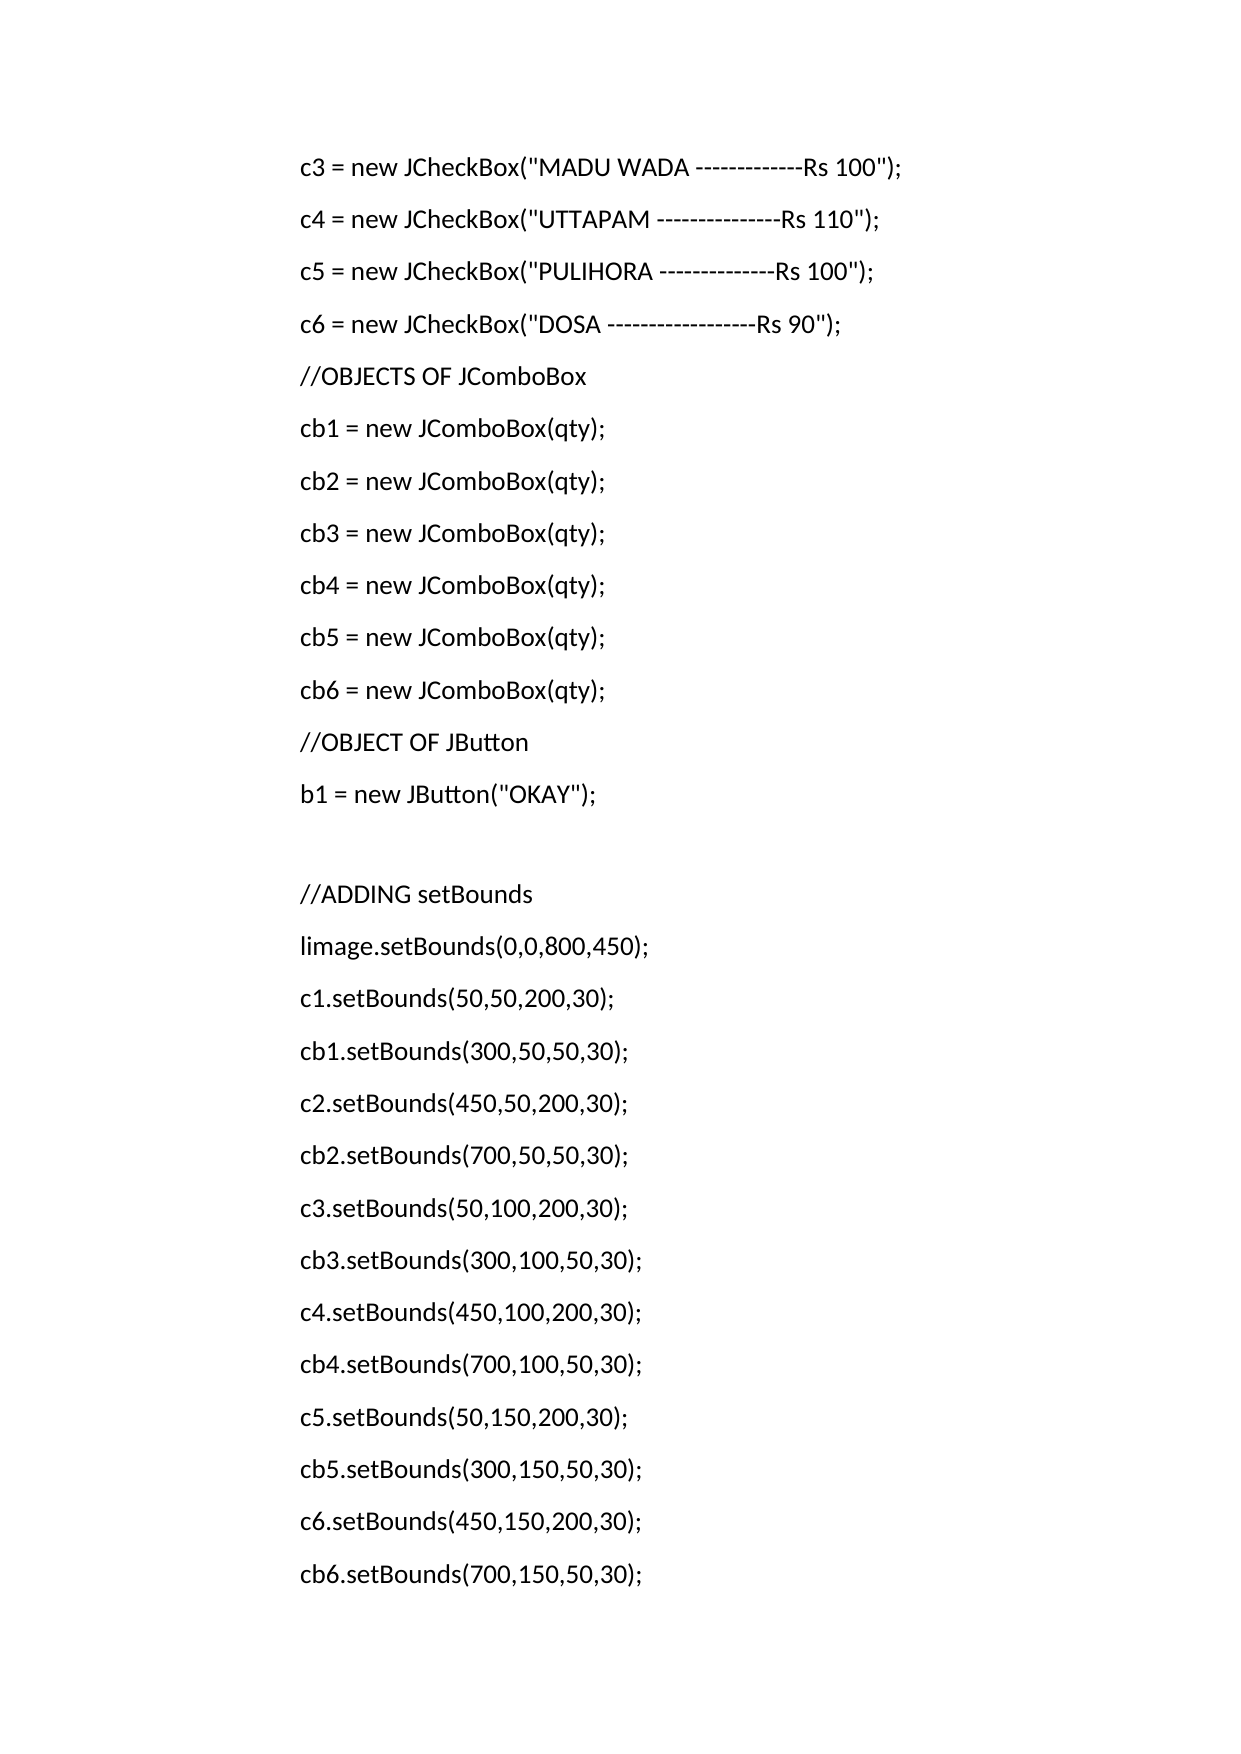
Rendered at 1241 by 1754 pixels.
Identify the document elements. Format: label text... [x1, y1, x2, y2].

text c6 = new JCheckBox("DOSA ------------------Rs 90"); [150, 307, 1090, 340]
text c6.setBounds(450,150,200,30); [150, 1504, 1090, 1538]
text limage.setBounds(0,0,800,450); [150, 929, 1090, 962]
text cb3 = new JComboBox(qty); [150, 516, 1090, 549]
text //OBJECT OF JButton [150, 725, 1090, 758]
text //ADDING setBounds [150, 877, 1090, 910]
text c1.setBounds(50,50,200,30); [150, 982, 1090, 1015]
text c4.setBounds(450,100,200,30); [150, 1295, 1090, 1328]
text c3 = new JCheckBox("MADU WADA -------------Rs 100"); [150, 150, 1090, 183]
text cb3.setBounds(300,100,50,30); [150, 1243, 1090, 1276]
text c2.setBounds(450,50,200,30); [150, 1086, 1090, 1119]
text b1 = new JButton("OKAY"); [150, 777, 1090, 811]
text cb5 = new JComboBox(qty); [150, 621, 1090, 654]
text cb6.setBounds(700,150,50,30); [150, 1557, 1090, 1590]
text cb2.setBounds(700,50,50,30); [150, 1138, 1090, 1172]
text cb4 = new JComboBox(qty); [150, 568, 1090, 601]
text cb1 = new JComboBox(qty); [150, 411, 1090, 444]
text cb1.setBounds(300,50,50,30); [150, 1034, 1090, 1067]
text c5.setBounds(50,150,200,30); [150, 1400, 1090, 1433]
text cb6 = new JComboBox(qty); [150, 673, 1090, 706]
text c4 = new JCheckBox("UTTAPAM ---------------Rs 110"); [150, 202, 1090, 235]
text cb4.setBounds(700,100,50,30); [150, 1348, 1090, 1381]
text cb5.setBounds(300,150,50,30); [150, 1452, 1090, 1485]
text cb2 = new JComboBox(qty); [150, 464, 1090, 497]
text //OBJECTS OF JComboBox [150, 359, 1090, 392]
text c5 = new JCheckBox("PULIHORA --------------Rs 100"); [150, 254, 1090, 288]
text c3.setBounds(50,100,200,30); [150, 1191, 1090, 1224]
